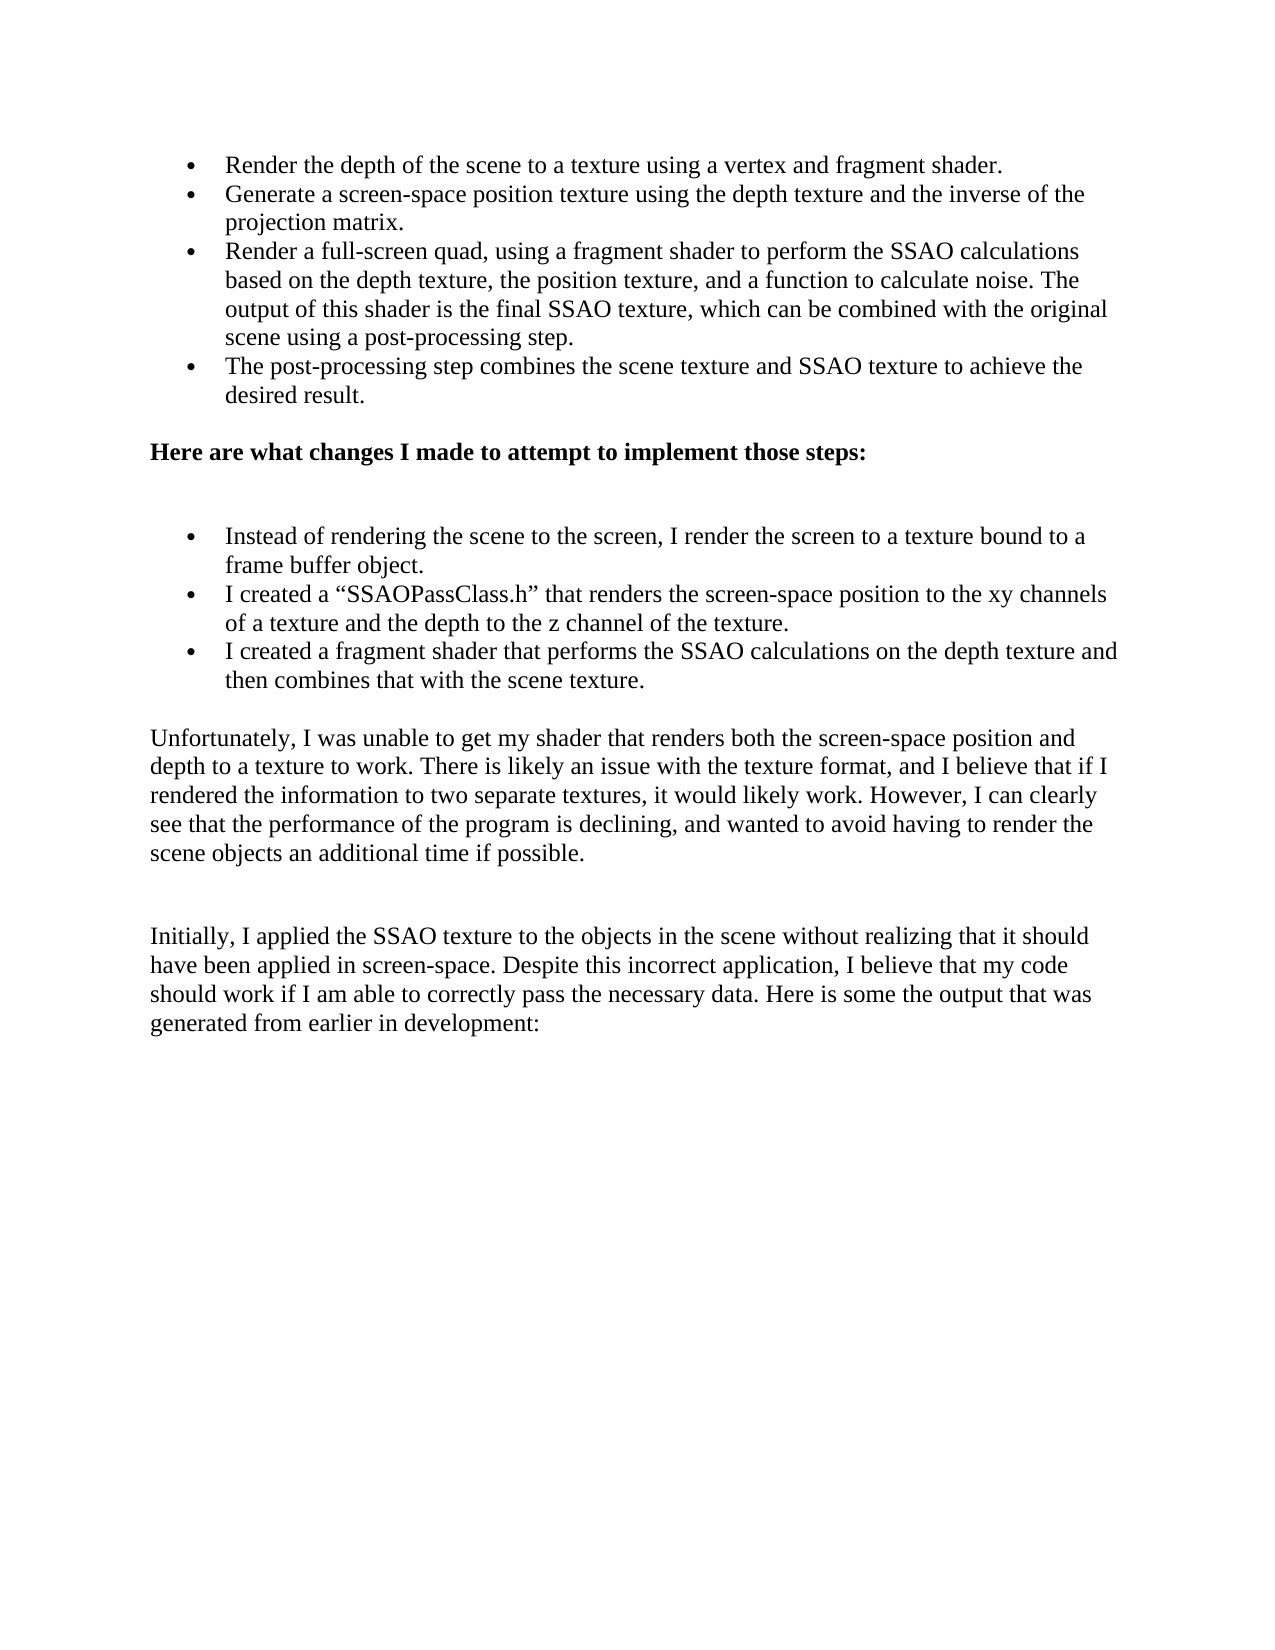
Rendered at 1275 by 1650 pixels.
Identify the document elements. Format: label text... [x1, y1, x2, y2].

text Initially, I applied the SSAO texture to the objects in the scene without realizing that it should have been applied in screen-space. Despite this incorrect application, I believe that my code should work if I am able to correctly pass the necessary data. Here is some the output that was generated from earlier in development: [150, 921, 1125, 1036]
list I created a “SSAOPassClass.h” that renders the screen-space position to the xy channels of a texture and the depth to the z channel of the texture. [187, 579, 1125, 636]
text Here are what changes I made to attempt to implement those steps: [150, 437, 1125, 521]
list Instead of rendering the scene to the screen, I render the screen to a texture bound to a frame buffer object. [187, 521, 1125, 579]
list Render the depth of the scene to a texture using a vertex and fragment shader. [187, 150, 1125, 179]
list The post-processing step combines the scene texture and SSAO texture to achieve the desired result. [187, 351, 1125, 409]
list I created a fragment shader that performs the SSAO calculations on the depth texture and then combines that with the scene texture. [187, 636, 1125, 694]
list Generate a screen-space position texture using the depth texture and the inverse of the projection matrix. [187, 179, 1125, 236]
text Unfortunately, I was unable to get my shader that renders both the screen-space position and depth to a texture to work. There is likely an issue with the texture format, and I believe that if I rendered the information to two separate textures, it would likely work. However, I can clearly see that the performance of the program is declining, and wanted to avoid having to render the scene objects an additional time if possible. [150, 723, 1125, 893]
list Render a full-screen quad, using a fragment shader to perform the SSAO calculations based on the depth texture, the position texture, and a function to calculate noise. The output of this shader is the final SSAO texture, which can be combined with the original scene using a post-processing step. [187, 236, 1125, 351]
